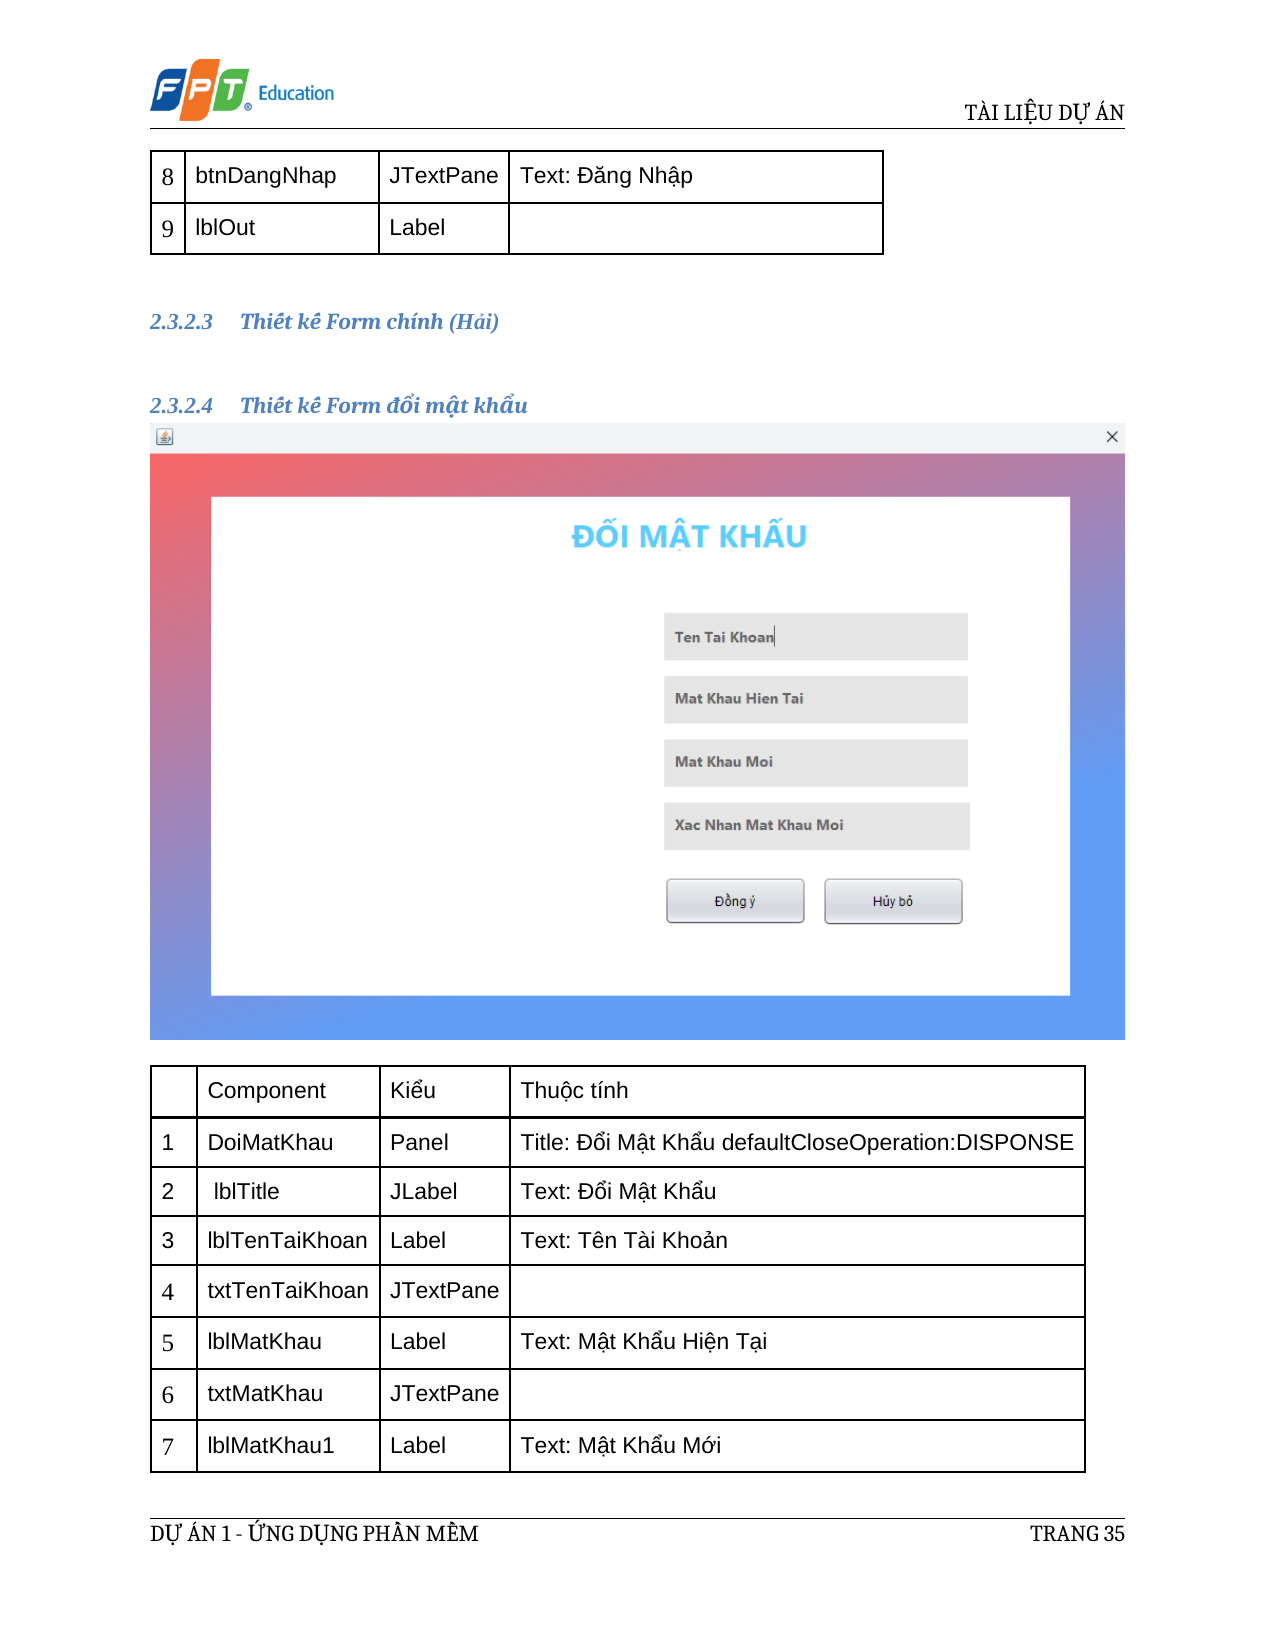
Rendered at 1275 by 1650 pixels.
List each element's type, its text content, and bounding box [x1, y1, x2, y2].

table_header Component [198, 1067, 379, 1116]
table_header Kiểu [381, 1067, 509, 1116]
table_cell txtTenTaiKhoan [198, 1266, 379, 1316]
table_cell Text: Đăng Nhập [510, 152, 882, 202]
table_cell JTextPane [381, 1266, 509, 1316]
table_cell lblOut [186, 204, 378, 253]
table_cell Text: Tên Tài Khoản [511, 1217, 1084, 1264]
table_cell Title: Đổi Mật Khẩu defaultCloseOperation:DISPONSE [511, 1119, 1084, 1166]
table_cell Label [381, 1421, 509, 1471]
table_cell [511, 1370, 1084, 1419]
table_cell JTextPane [381, 1370, 509, 1419]
table_cell Label [381, 1318, 509, 1367]
table_cell 3 [152, 1217, 196, 1264]
table_cell lblTitle [198, 1168, 379, 1215]
table_cell txtMatKhau [198, 1370, 379, 1419]
table_cell 8 [152, 152, 184, 202]
picture [150, 423, 1125, 1040]
table_cell 9 [152, 204, 184, 253]
table_cell JLabel [381, 1168, 509, 1215]
table_cell [511, 1266, 1084, 1316]
table_cell 6 [152, 1370, 196, 1419]
table_cell btnDangNhap [186, 152, 378, 202]
table_cell lblMatKhau [198, 1318, 379, 1367]
table_cell Text: Mật Khẩu Mới [511, 1421, 1084, 1471]
picture [150, 59, 336, 121]
table_cell Panel [381, 1119, 509, 1166]
table_cell Label [380, 204, 508, 253]
table_cell Text: Đổi Mật Khẩu [511, 1168, 1084, 1215]
table_cell 5 [152, 1318, 196, 1367]
table_cell DoiMatKhau [198, 1119, 379, 1166]
subtitle Thiết kế Form đổi mật khẩu [150, 393, 1125, 420]
table_cell 7 [152, 1421, 196, 1471]
table_cell Label [381, 1217, 509, 1264]
table_cell lblMatKhau1 [198, 1421, 379, 1471]
table_cell lblTenTaiKhoan [198, 1217, 379, 1264]
table_header Thuộc tính [511, 1067, 1084, 1116]
table_cell 2 [152, 1168, 196, 1215]
table_cell 4 [152, 1266, 196, 1316]
table_cell JTextPane [380, 152, 508, 202]
table_cell 1 [152, 1119, 196, 1166]
subtitle Thiết kế Form chính (Hải) [150, 308, 1125, 336]
table_cell [510, 204, 882, 253]
table_header [152, 1067, 196, 1116]
table_cell Text: Mật Khẩu Hiện Tại [511, 1318, 1084, 1367]
